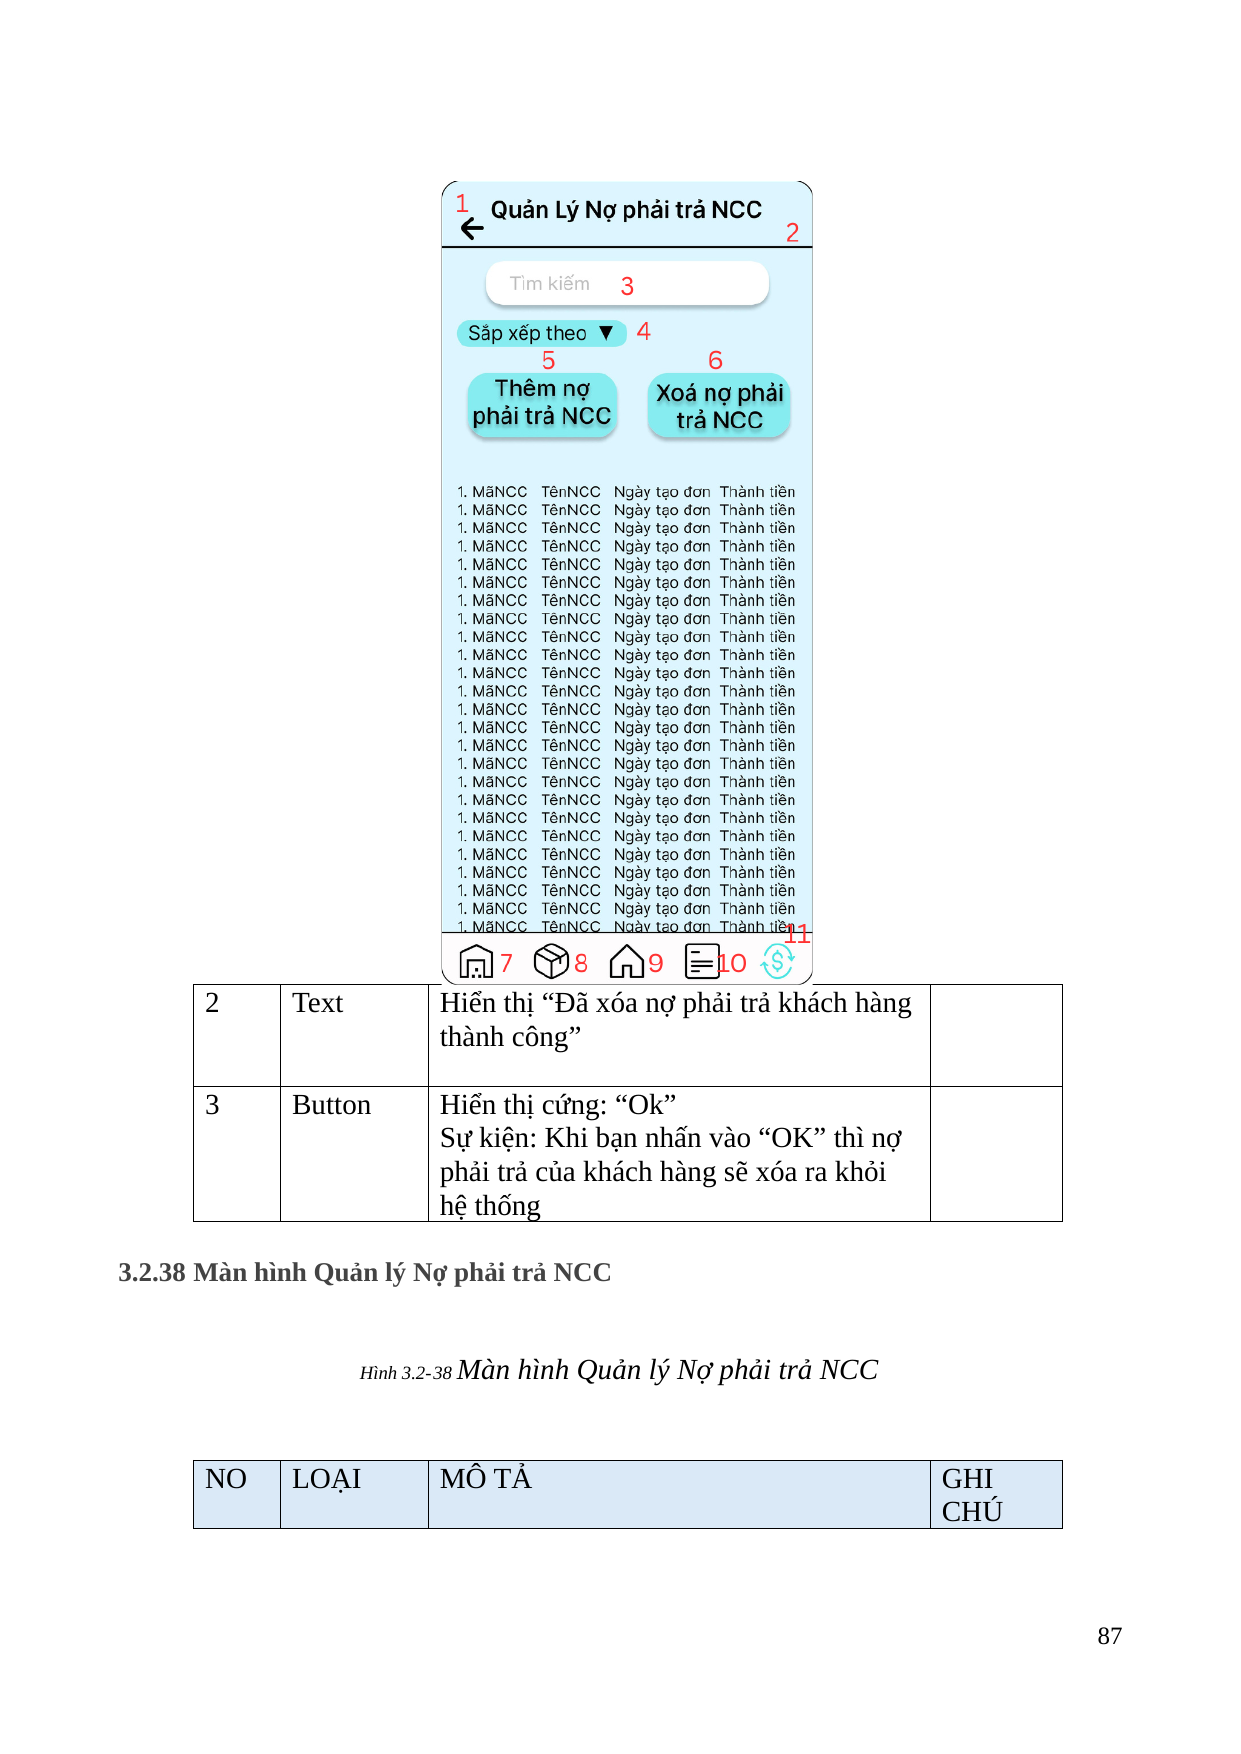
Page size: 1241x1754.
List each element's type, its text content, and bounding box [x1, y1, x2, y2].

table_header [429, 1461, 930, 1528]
subtitle Màn hình Quản lý Nợ phải trả NCC [118, 1256, 1122, 1287]
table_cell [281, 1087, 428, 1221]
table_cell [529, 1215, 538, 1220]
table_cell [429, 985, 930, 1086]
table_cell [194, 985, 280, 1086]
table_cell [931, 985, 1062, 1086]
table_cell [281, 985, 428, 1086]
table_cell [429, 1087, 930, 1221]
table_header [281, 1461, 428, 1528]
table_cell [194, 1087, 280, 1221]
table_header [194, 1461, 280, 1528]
picture [441, 181, 813, 985]
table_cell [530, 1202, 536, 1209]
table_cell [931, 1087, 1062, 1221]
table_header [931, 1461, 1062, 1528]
